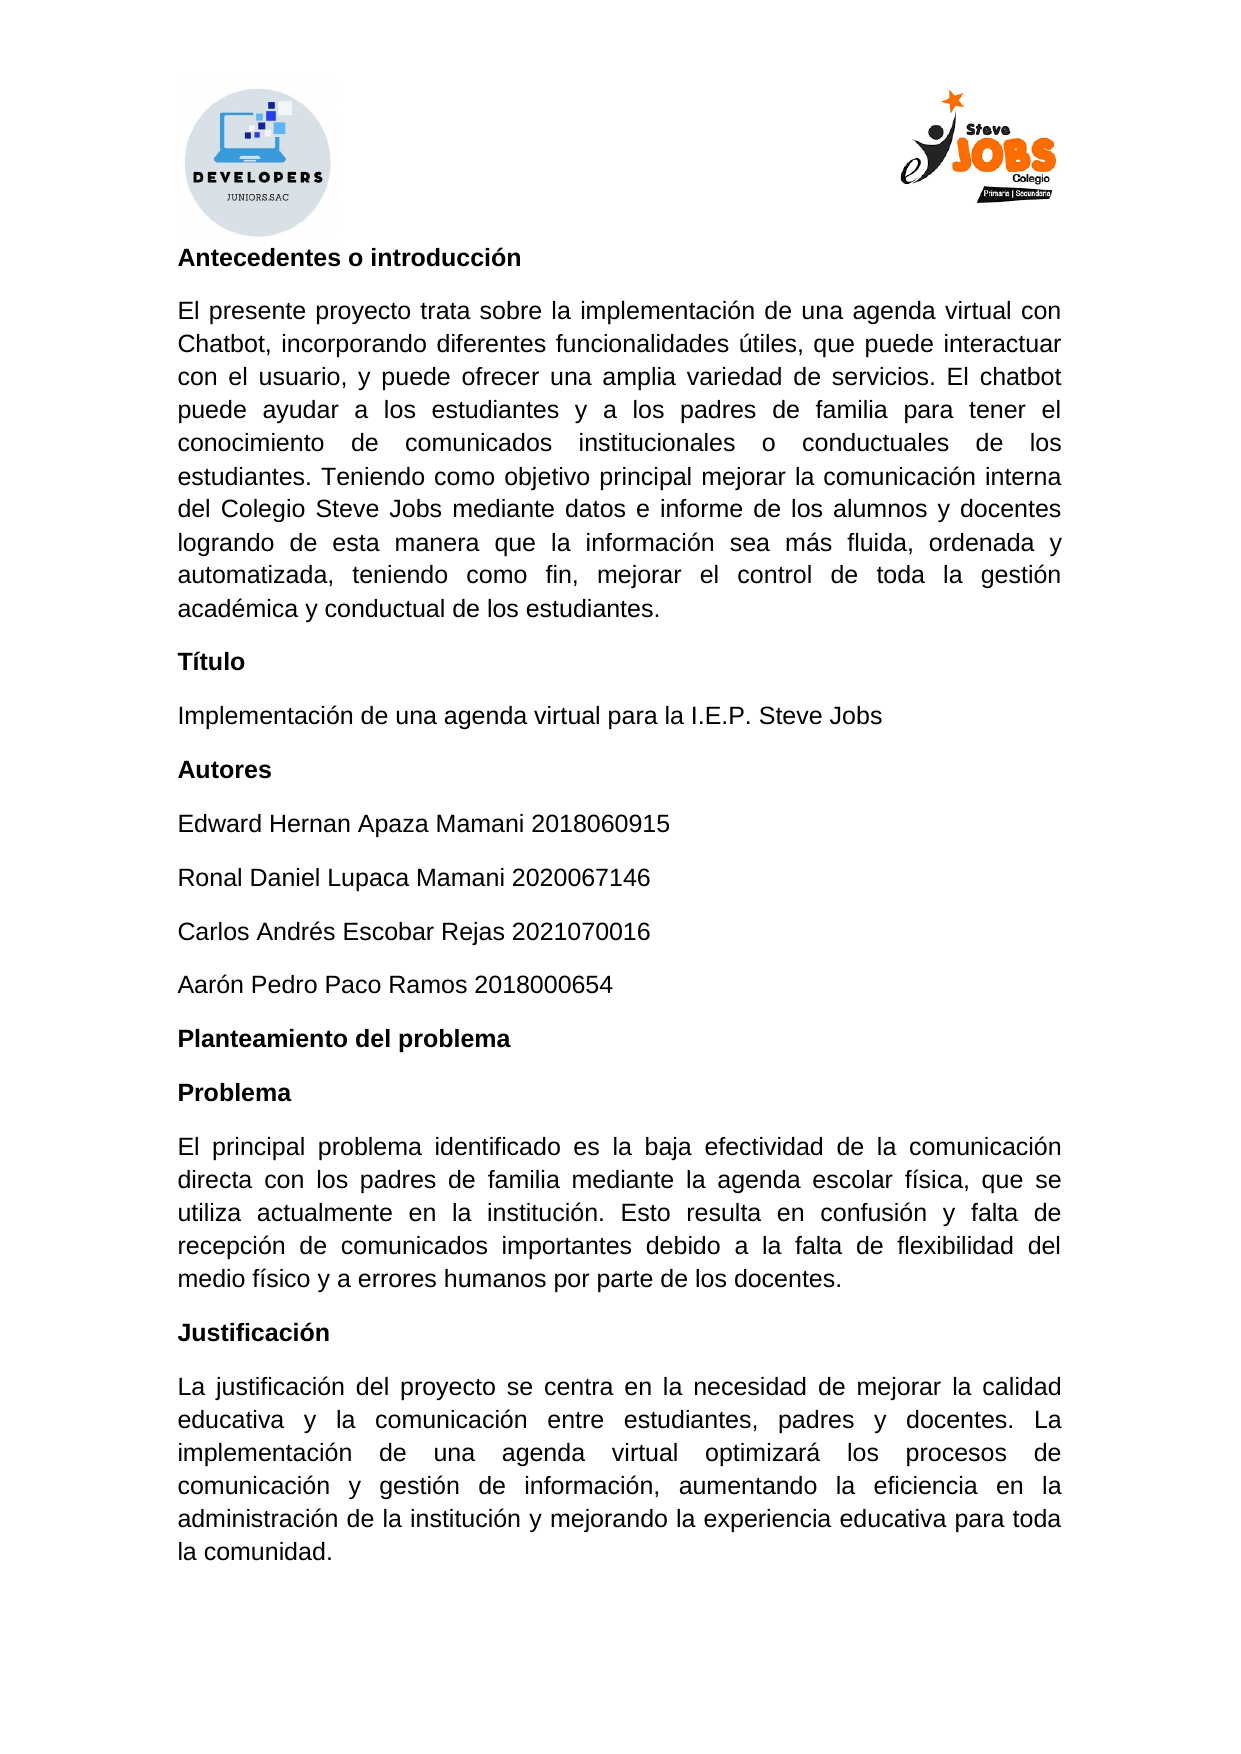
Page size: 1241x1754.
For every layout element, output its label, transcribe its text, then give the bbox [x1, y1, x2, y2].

text El principal problema identificado es la baja efectividad de la comunicación directa con los padres de familia mediante la agenda escolar física, que se utiliza actualmente en la institución. Esto resulta en confusión y falta de recepción de comunicados importantes debido a la falta de flexibilidad del medio físico y a errores humanos por parte de los docentes. [177, 1132, 1063, 1293]
picture [177, 74, 337, 243]
text La justificación del proyecto se centra en la necesidad de mejorar la calidad educativa y la comunicación entre estudiantes, padres y docentes. La implementación de una agenda virtual optimizará los procesos de comunicación y gestión de información, aumentando la eficiencia en la administración de la institución y mejorando la experiencia educativa para toda la comunidad. [177, 1372, 1063, 1566]
text Autores [177, 755, 1063, 784]
text Planteamiento del problema [177, 1024, 1063, 1053]
text Justificación [177, 1318, 1063, 1347]
text Antecedentes o introducción [177, 242, 1063, 271]
text Título [177, 647, 1063, 676]
text Aarón Pedro Paco Ramos 2018000654 [177, 971, 1063, 999]
text Problema [177, 1078, 1063, 1107]
text Ronal Daniel Lupaca Mamani 2020067146 [177, 863, 1063, 892]
text El presente proyecto trata sobre la implementación de una agenda virtual con Chatbot, incorporando diferentes funcionalidades útiles, que puede interactuar con el usuario, y puede ofrecer una amplia variedad de servicios. El chatbot puede ayudar a los estudiantes y a los padres de familia para tener el conocimiento de comunicados institucionales o conductuales de los estudiantes. Teniendo como objetivo principal mejorar la comunicación interna del Colegio Steve Jobs mediante datos e informe de los alumnos y docentes logrando de esta manera que la información sea más fluida, ordenada y automatizada, teniendo como fin, mejorar el control de toda la gestión académica y conductual de los estudiantes. [177, 296, 1063, 622]
text Edward Hernan Apaza Mamani 2018060915 [177, 809, 1063, 838]
text Implementación de una agenda virtual para la I.E.P. Steve Jobs [177, 701, 1063, 730]
text Carlos Andrés Escobar Rejas 2021070016 [177, 917, 1063, 945]
picture [894, 73, 1063, 243]
